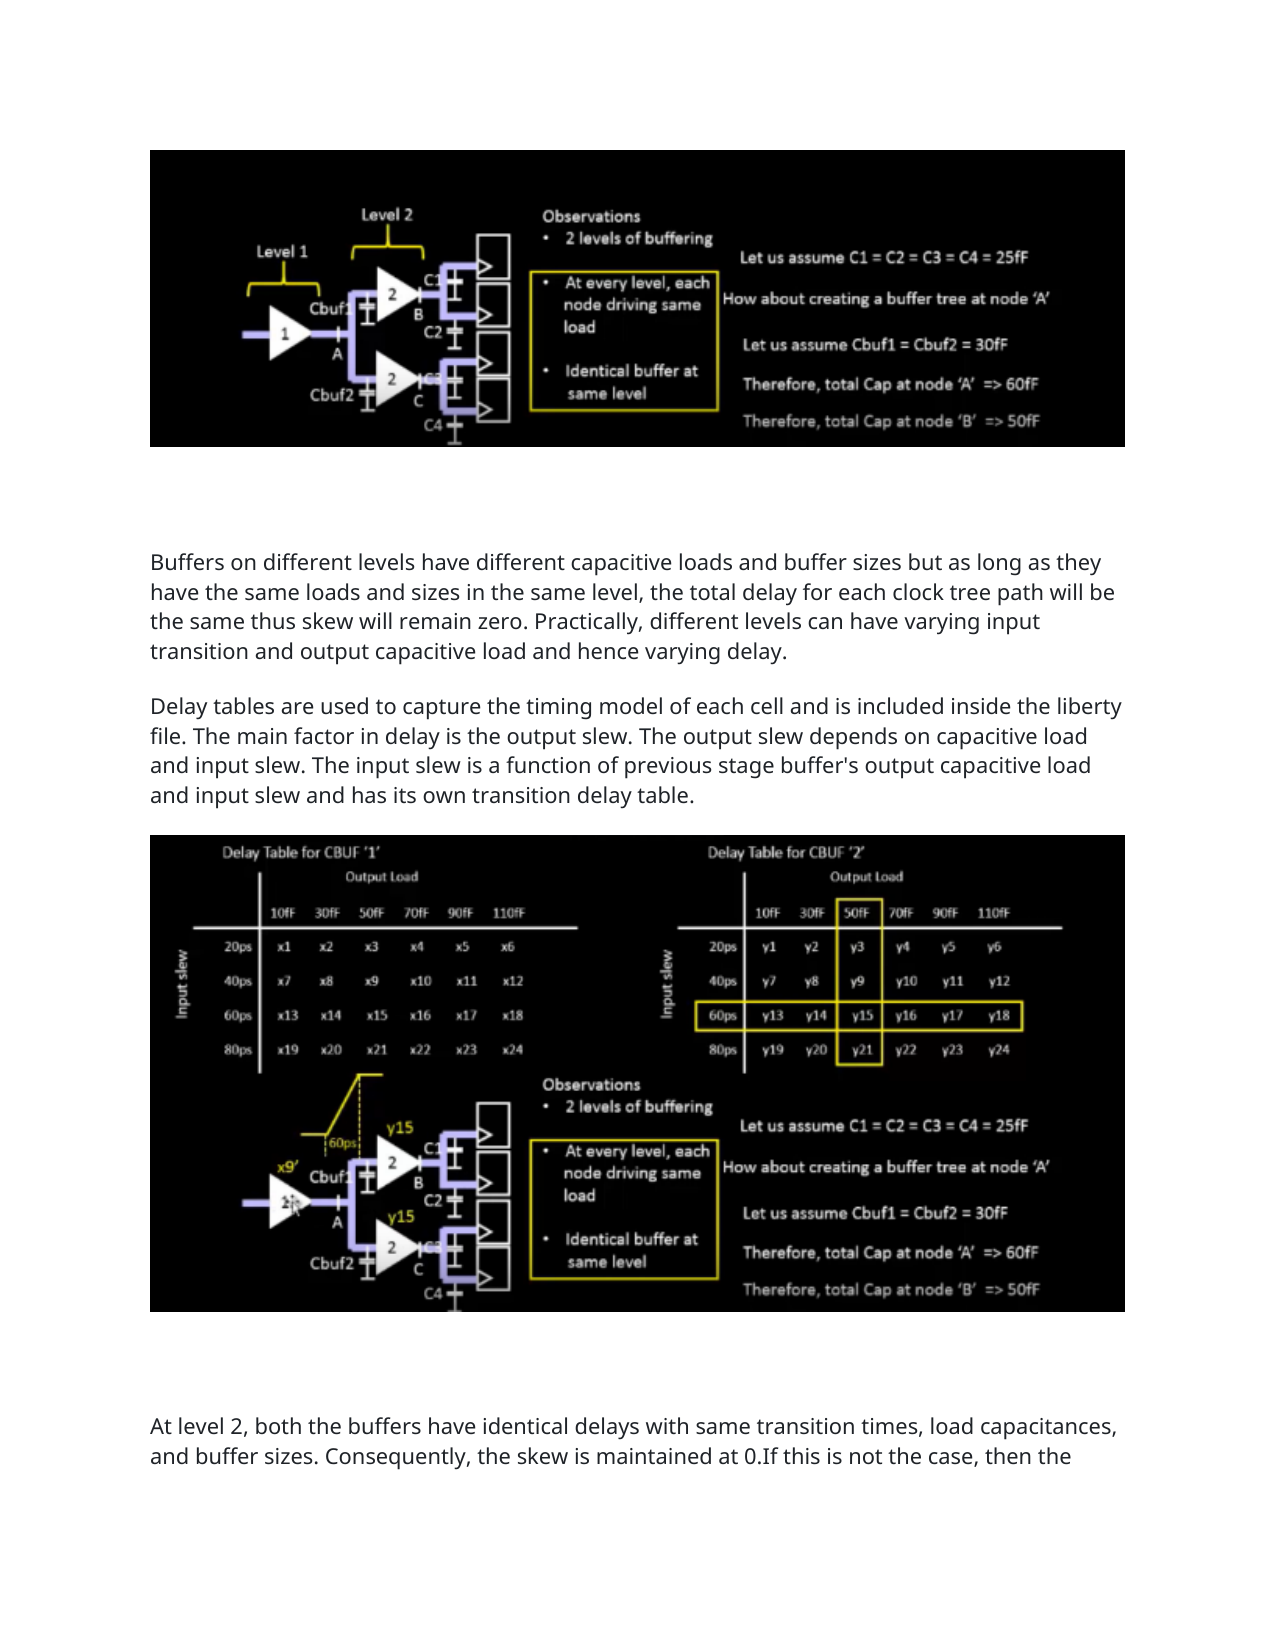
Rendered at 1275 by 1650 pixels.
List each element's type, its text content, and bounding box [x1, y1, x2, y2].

text Delay tables are used to capture the timing model of each cell and is included inside the liberty file. The main factor in delay is the output slew. The output slew depends on capacitive load and input slew. The input slew is a function of previous stage buffer's output capacitive load and input slew and has its own transition delay table. [150, 691, 1125, 810]
picture [150, 835, 1125, 1312]
picture [150, 150, 1125, 447]
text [150, 1411, 1125, 1471]
text Buffers on different levels have different capacitive loads and buffer sizes but as long as they have the same loads and sizes in the same level, the total delay for each clock tree path will be the same thus skew will remain zero. Practically, different levels can have varying input transition and output capacitive load and hence varying delay. [150, 547, 1125, 666]
